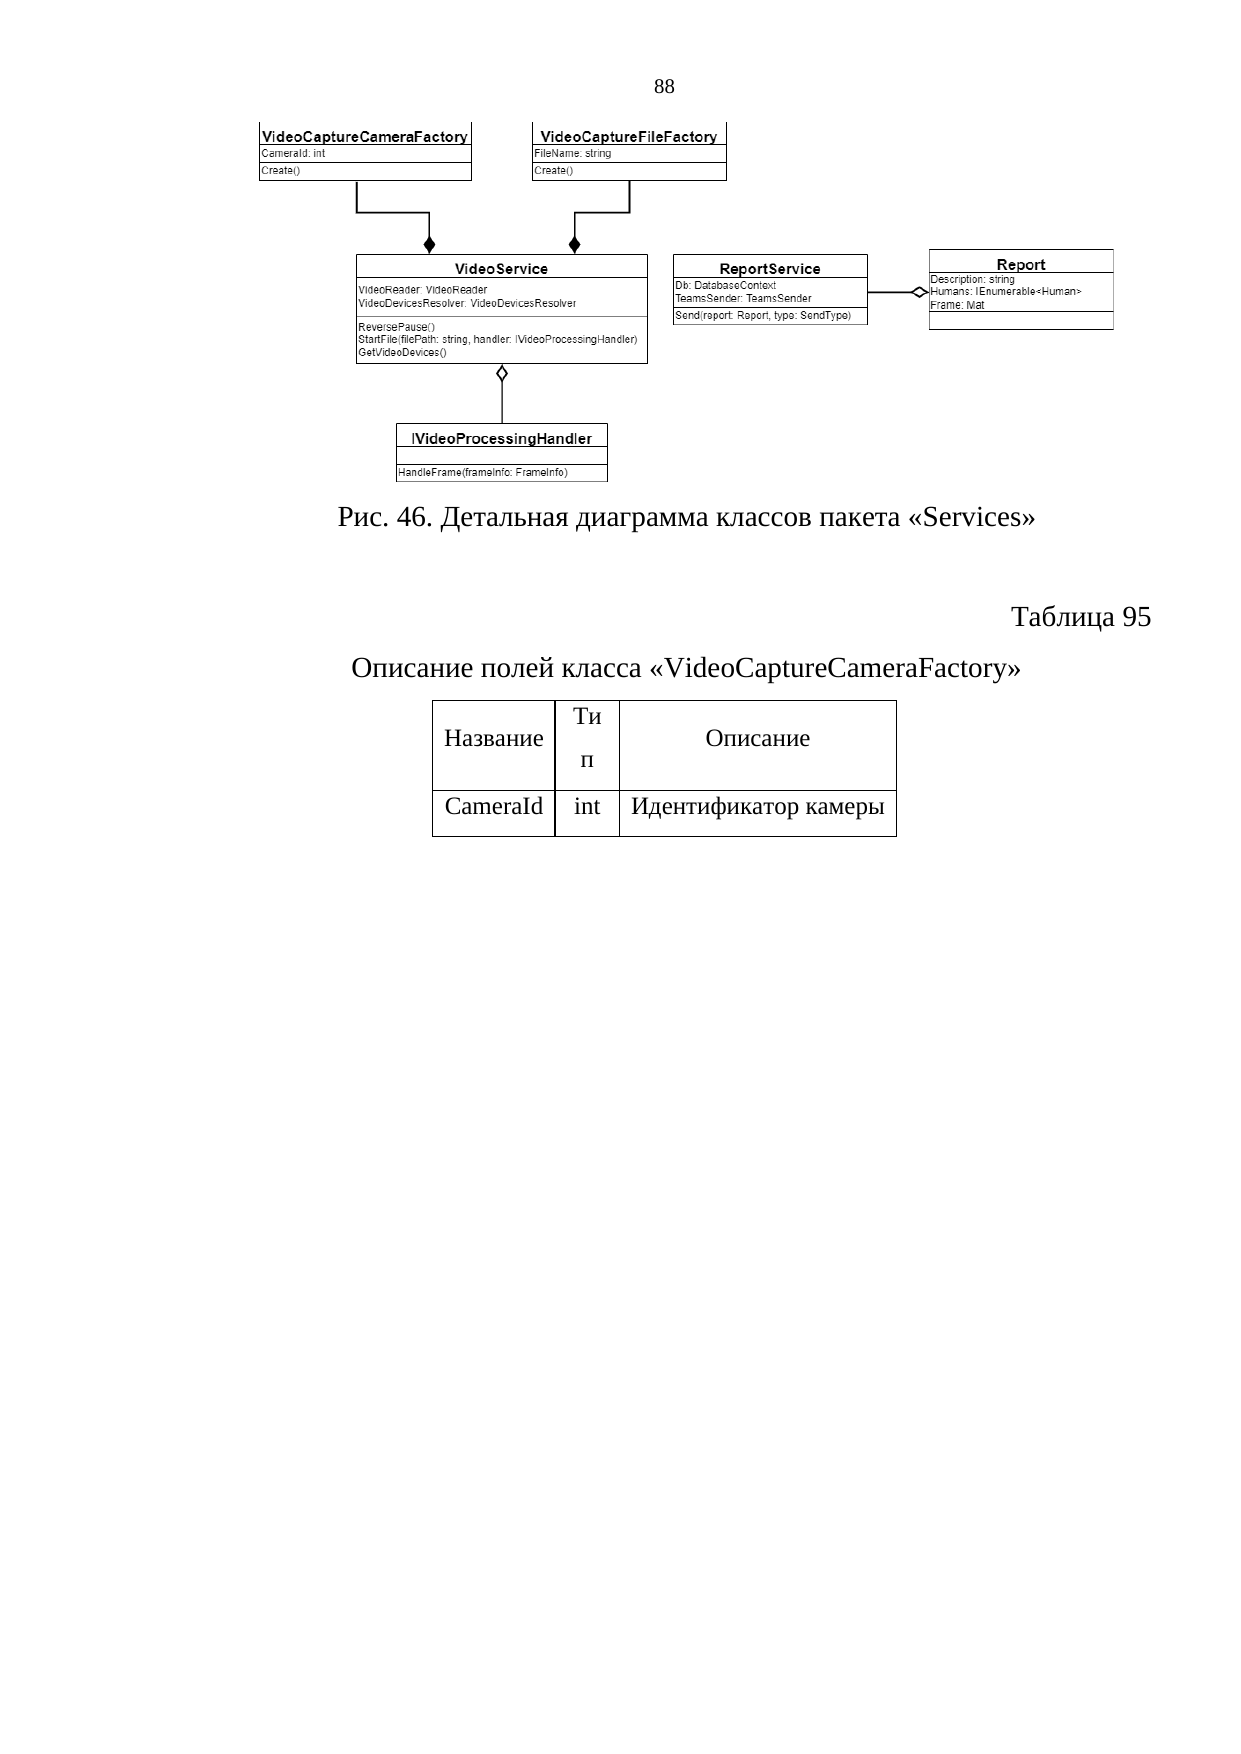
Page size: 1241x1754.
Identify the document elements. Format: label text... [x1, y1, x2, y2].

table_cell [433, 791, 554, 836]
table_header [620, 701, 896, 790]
picture [259, 122, 1114, 482]
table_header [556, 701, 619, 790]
text Описание полей класса «VideoCaptureCameraFactory» [177, 650, 1152, 683]
text Таблица 95 [177, 599, 1152, 633]
text Рис. 46. Детальная диаграмма классов пакета «Services» [177, 499, 1152, 532]
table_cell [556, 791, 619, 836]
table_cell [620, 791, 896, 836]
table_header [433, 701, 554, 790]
